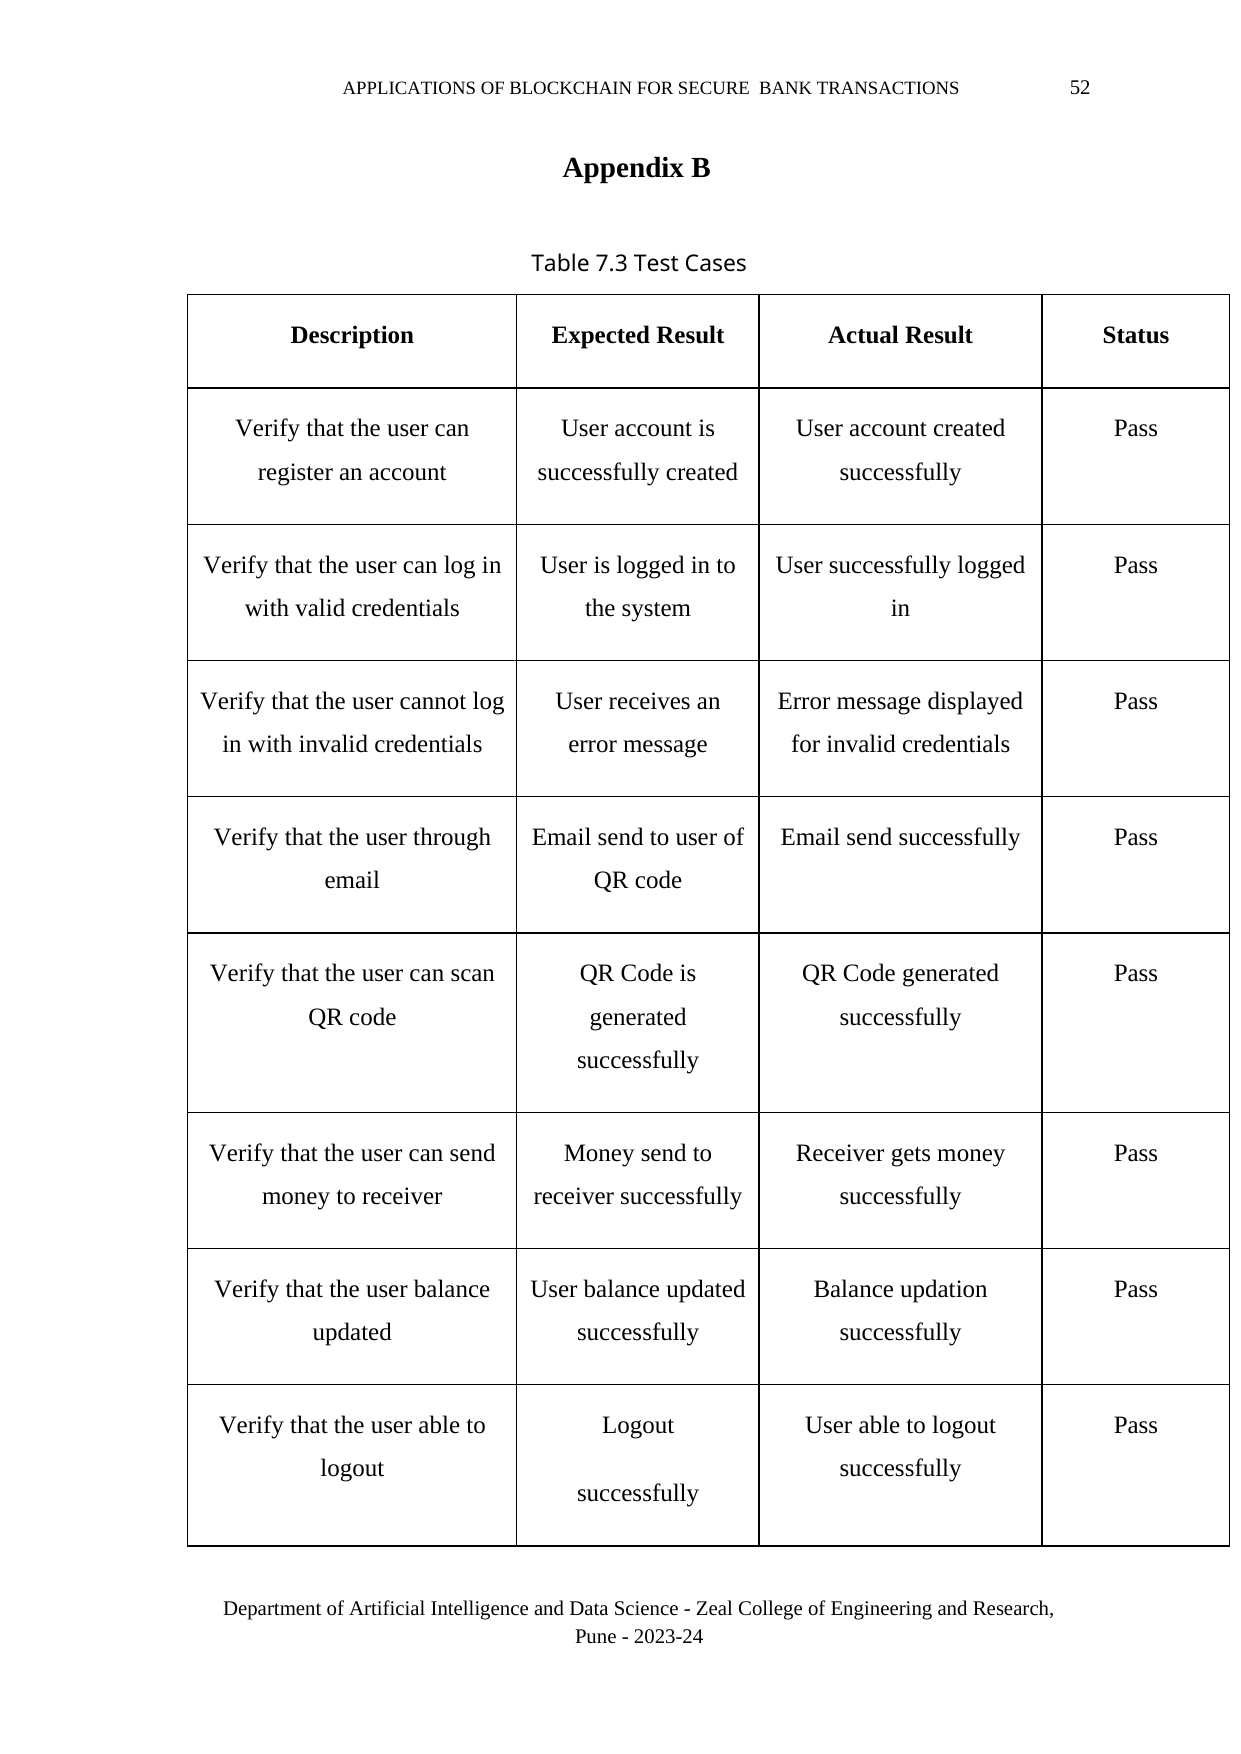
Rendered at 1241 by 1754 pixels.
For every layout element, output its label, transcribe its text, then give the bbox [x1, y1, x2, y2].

table_header Actual Result [760, 295, 1041, 387]
table_header Status [1043, 295, 1229, 387]
table_cell Verify that the user cannot log in with invalid credentials [188, 661, 516, 796]
text Appendix B [487, 150, 1090, 183]
table_cell Verify that the user can send money to receiver [188, 1113, 516, 1248]
table_cell User receives an error message [517, 661, 758, 796]
table_cell User account created successfully [760, 389, 1041, 523]
table_cell Pass [1043, 1113, 1229, 1248]
table_cell Receiver gets money successfully [760, 1113, 1041, 1248]
table_cell Balance updation successfully [760, 1249, 1041, 1384]
table_cell Pass [1043, 797, 1229, 932]
table_cell Email send to user of QR code [517, 797, 758, 932]
text Table 7.3 Test Cases [187, 247, 1090, 278]
table_cell QR Code generated successfully [760, 934, 1041, 1112]
table_cell Verify that the user through email [188, 797, 516, 932]
table_cell Money send to receiver successfully [517, 1113, 758, 1248]
table_cell User account is successfully created [517, 389, 758, 523]
table_cell Pass [1043, 389, 1229, 523]
table_cell Email send successfully [760, 797, 1041, 932]
table_cell Verify that the user can scan QR code [188, 934, 516, 1112]
table_cell User successfully logged in [760, 525, 1041, 660]
table_cell Pass [1043, 661, 1229, 796]
table_cell User is logged in to the system [517, 525, 758, 660]
table_cell Pass [1043, 1385, 1229, 1545]
table_cell User balance updated successfully [517, 1249, 758, 1384]
table_header Description [188, 295, 516, 387]
table_cell Pass [1043, 525, 1229, 660]
table_cell User able to logout successfully [760, 1385, 1041, 1545]
table_header Expected Result [517, 295, 758, 387]
table_cell QR Code is generated successfully [517, 934, 758, 1112]
table_cell Pass [1043, 934, 1229, 1112]
table_cell Pass [1043, 1249, 1229, 1384]
table_cell Verify that the user able to logout [188, 1385, 516, 1545]
table_cell Verify that the user can register an account [188, 389, 516, 523]
table_cell Verify that the user can log in with valid credentials [188, 525, 516, 660]
table_cell Verify that the user balance updated [188, 1249, 516, 1384]
table_cell Error message displayed for invalid credentials [760, 661, 1041, 796]
table_cell Logout successfully [517, 1385, 758, 1545]
